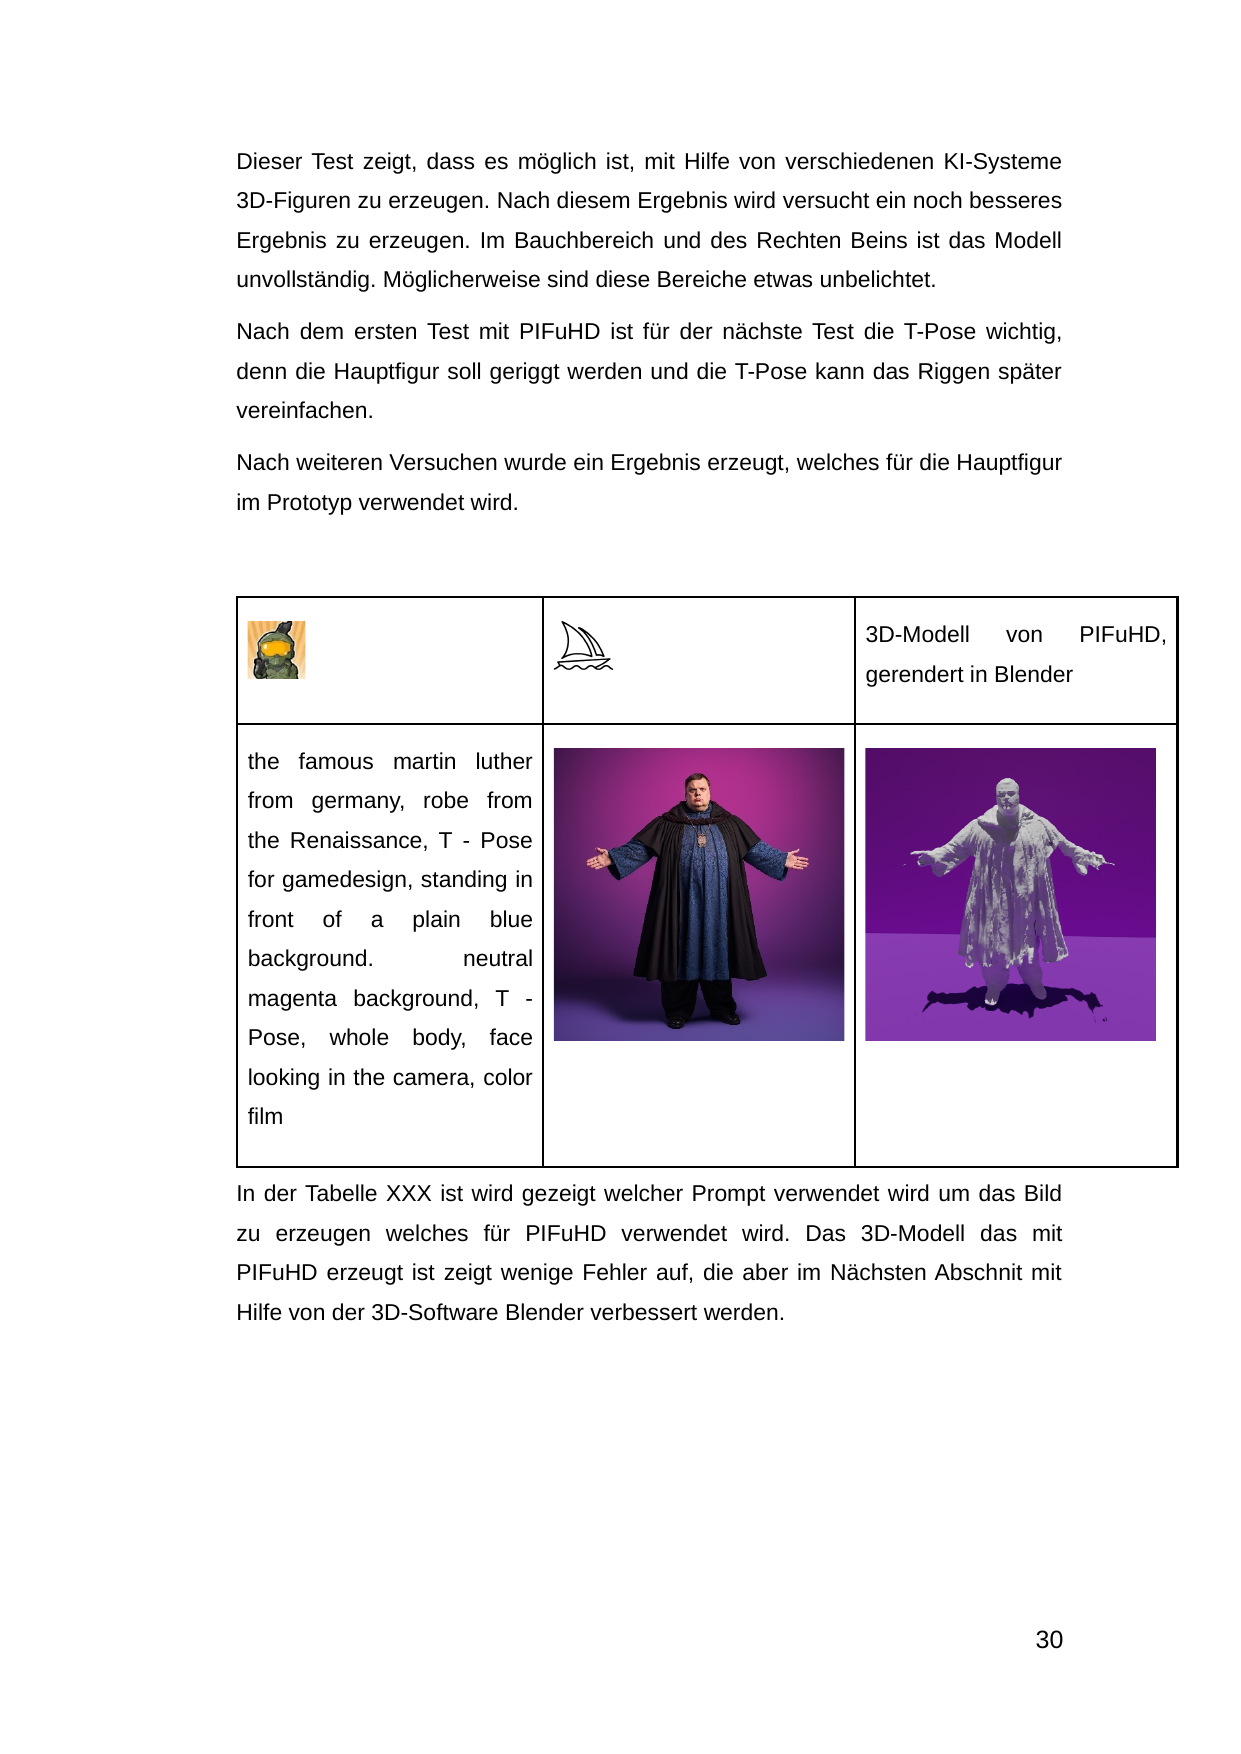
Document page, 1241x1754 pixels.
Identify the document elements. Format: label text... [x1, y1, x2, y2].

table_cell [544, 725, 854, 1166]
picture [553, 621, 614, 670]
picture [865, 748, 1156, 1041]
picture [247, 621, 306, 679]
text In der Tabelle XXX ist wird gezeigt welcher Prompt verwendet wird um das Bild zu erzeugen welches für PIFuHD verwendet wird. Das 3D-Modell das mit PIFuHD erzeugt ist zeigt wenige Fehler auf, die aber im Nächsten Abschnit mit Hilfe von der 3D-Software Blender verbessert werden. [236, 1180, 1063, 1325]
table_cell [856, 725, 1176, 1166]
text Dieser Test zeigt, dass es möglich ist, mit Hilfe von verschiedenen KI-Systeme 3D-Figuren zu erzeugen. Nach diesem Ergebnis wird versucht ein noch besseres Ergebnis zu erzeugen. Im Bauchbereich und des Rechten Beins ist das Modell unvollständig. Möglicherweise sind diese Bereiche etwas unbelichtet. [236, 148, 1063, 292]
text Nach dem ersten Test mit PIFuHD ist für der nächste Test die T-Pose wichtig, denn die Hauptfigur soll geriggt werden und die T-Pose kann das Riggen später vereinfachen. [236, 318, 1063, 423]
text Nach weiteren Versuchen wurde ein Ergebnis erzeugt, welches für die Hauptfigur im Prototyp verwendet wird. [236, 449, 1063, 515]
picture [553, 748, 845, 1041]
table_header [238, 598, 542, 723]
table_header [544, 598, 854, 723]
table_header 3D-Modell von PIFuHD, gerendert in Blender [856, 598, 1176, 723]
table_cell the famous martin luther from germany, robe from the Renaissance, T - Pose for gamedesign, standing in front of a plain blue background. neutral magenta background, T - Pose, whole body, face looking in the camera, color film [238, 725, 542, 1166]
